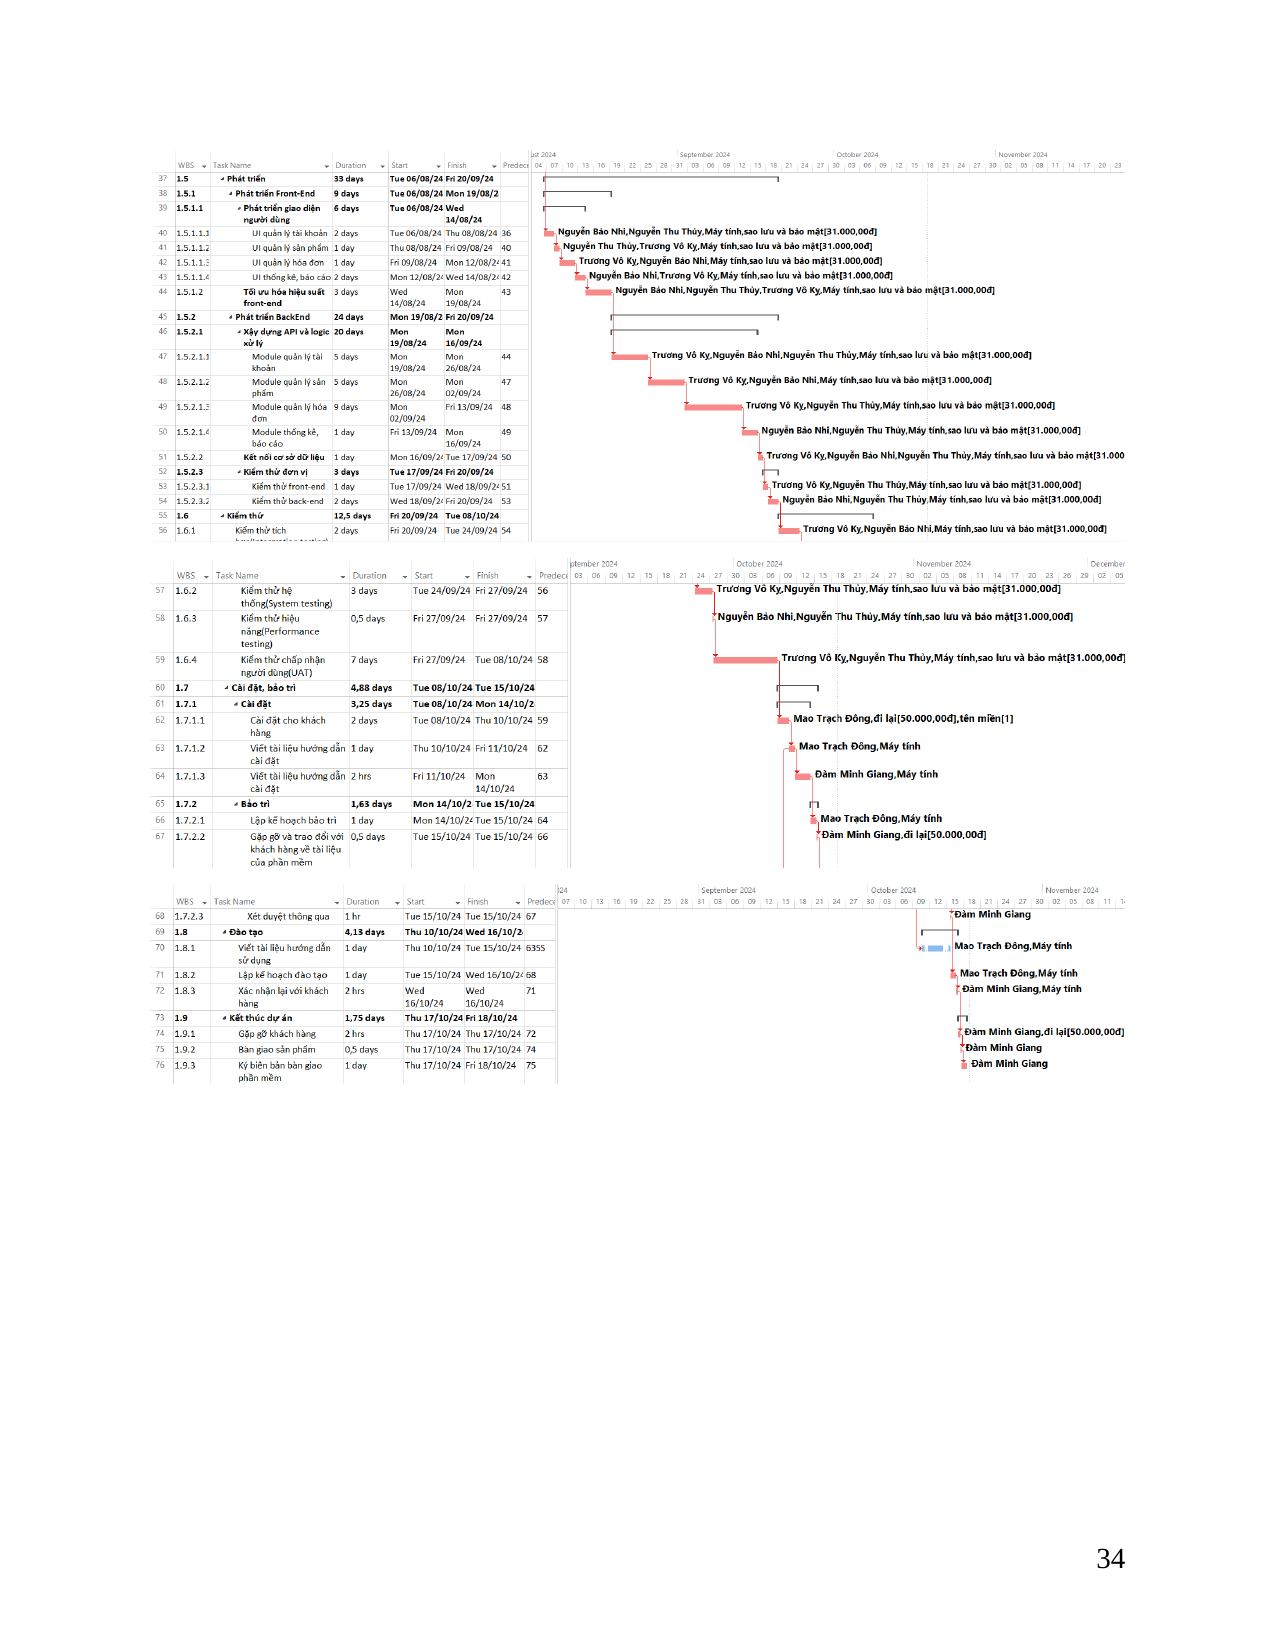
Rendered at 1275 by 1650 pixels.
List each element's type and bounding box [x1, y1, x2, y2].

picture [150, 150, 1125, 542]
picture [150, 884, 1125, 1084]
picture [150, 558, 1125, 868]
